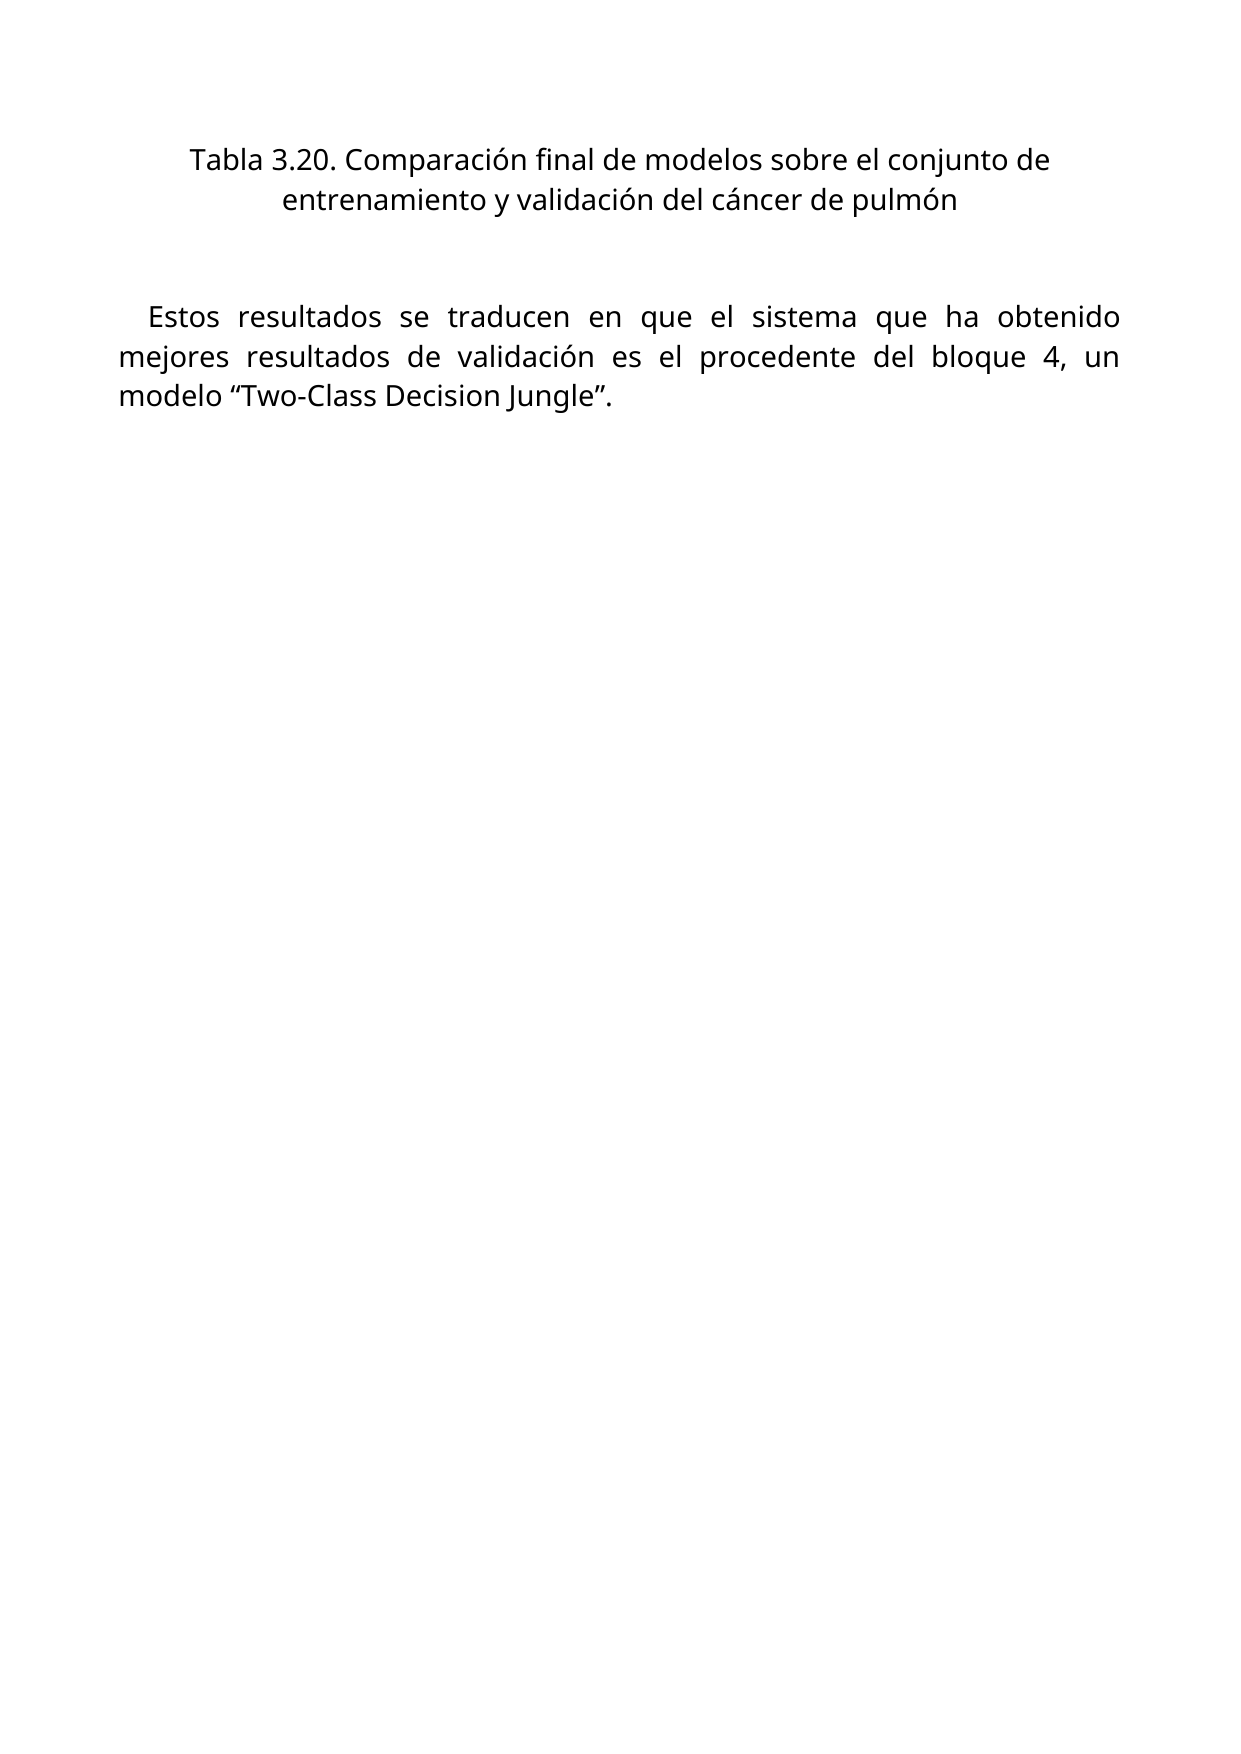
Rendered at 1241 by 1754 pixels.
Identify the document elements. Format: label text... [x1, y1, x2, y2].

text Estos resultados se traducen en que el sistema que ha obtenido mejores resultados de validación es el procedente del bloque 4, un modelo “Two-Class Decision Jungle”. [118, 296, 1122, 415]
